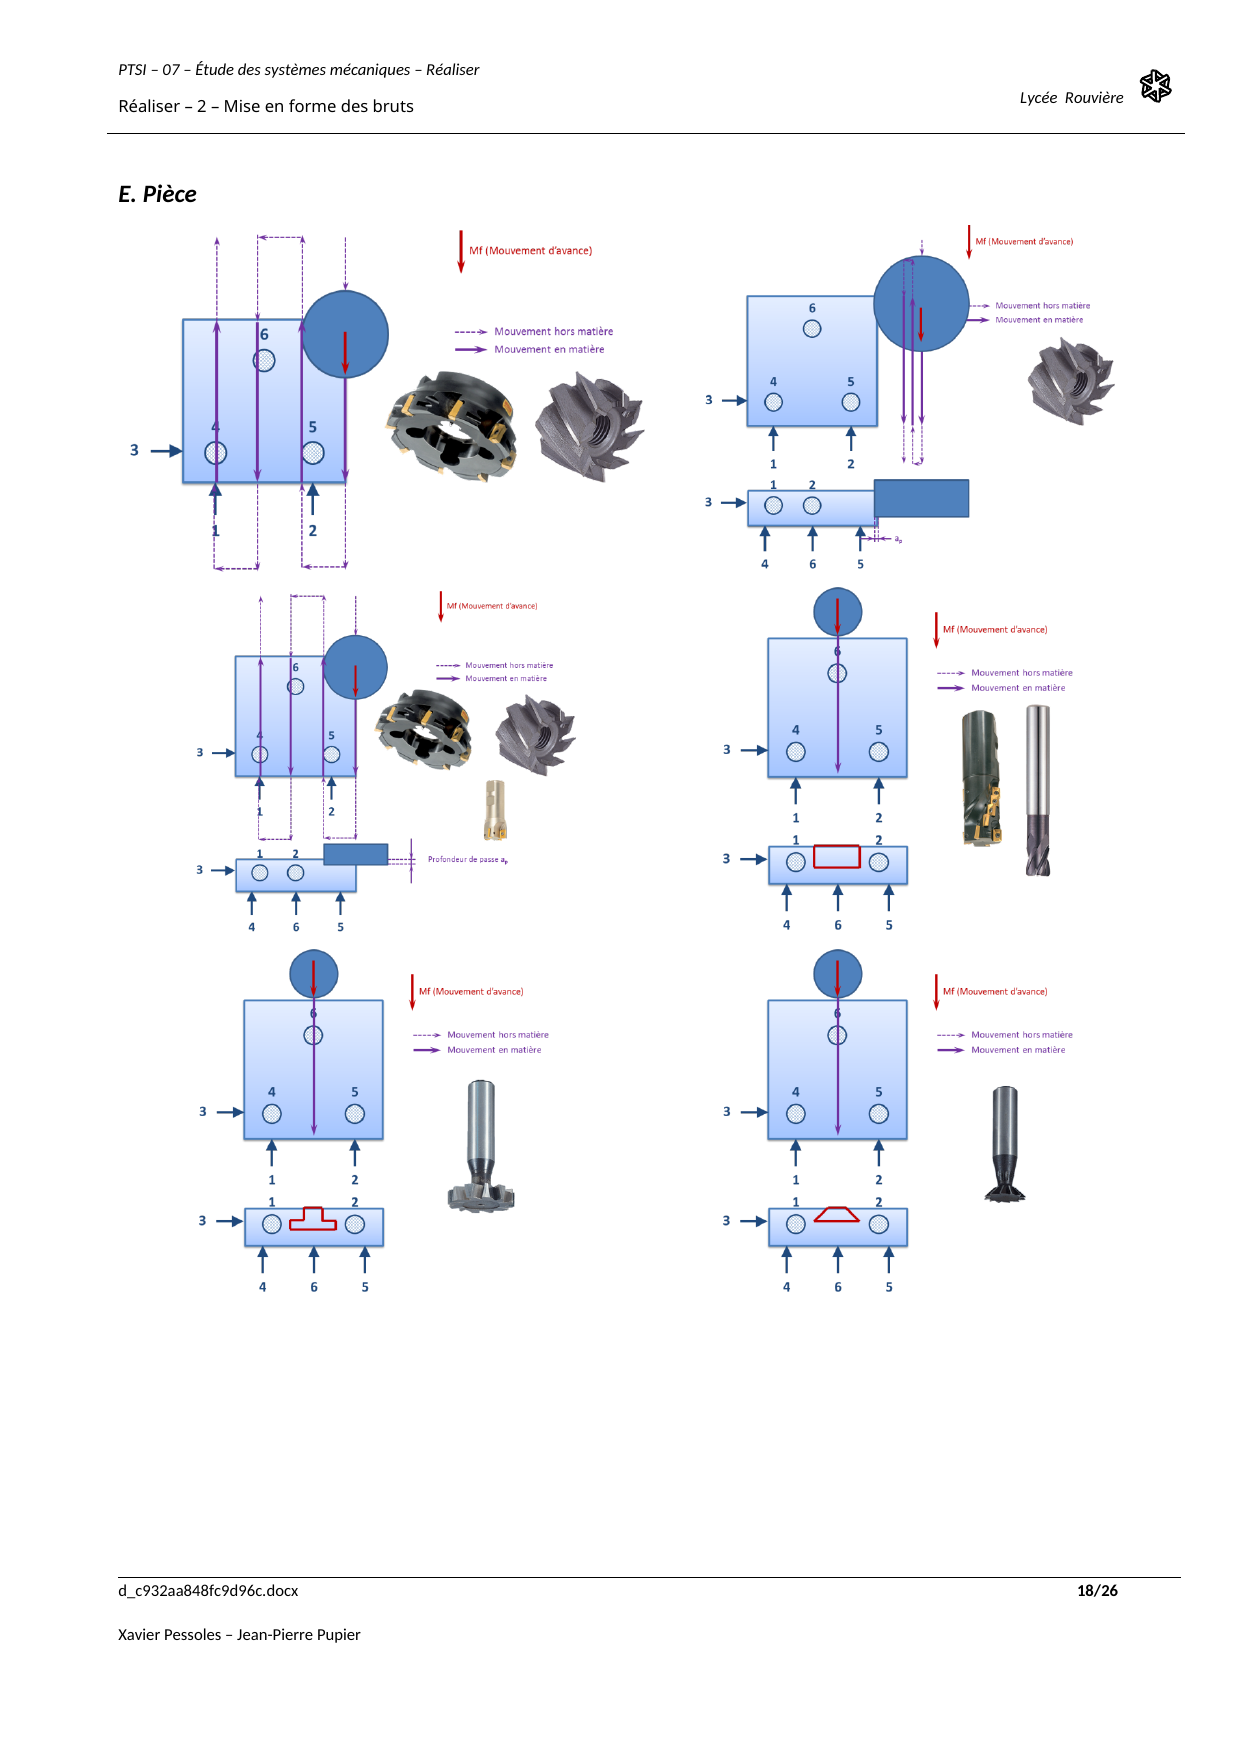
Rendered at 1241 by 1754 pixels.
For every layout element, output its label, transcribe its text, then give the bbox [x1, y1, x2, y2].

table_cell [658, 588, 1154, 949]
picture [187, 587, 578, 942]
picture [695, 225, 1117, 580]
picture [118, 225, 647, 580]
table_cell [658, 950, 1154, 1312]
picture [712, 587, 1101, 942]
table_header [658, 225, 1154, 587]
picture [712, 949, 1101, 1304]
picture [188, 949, 577, 1304]
table_header [107, 225, 658, 587]
table_cell [107, 588, 658, 949]
table_cell [107, 950, 658, 1312]
subtitle Pièce [118, 178, 1181, 208]
